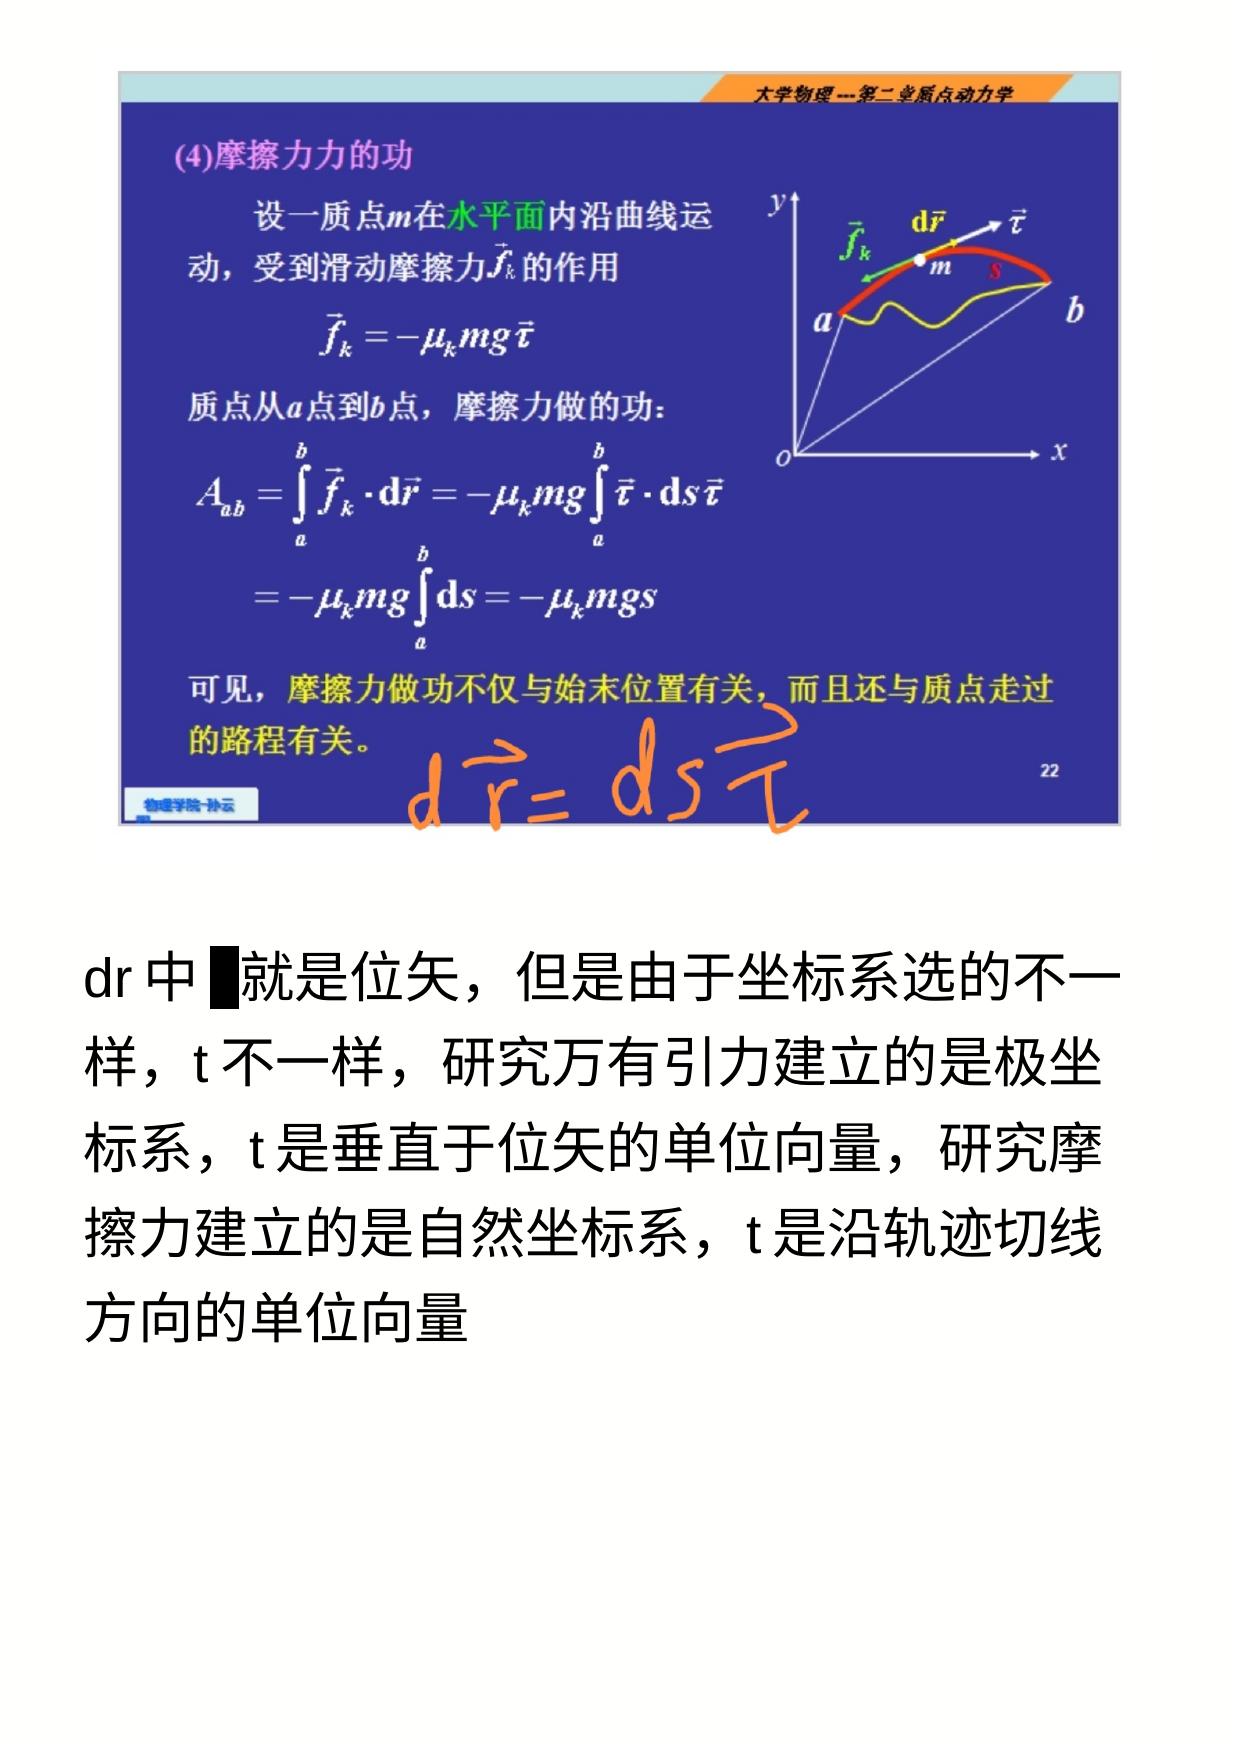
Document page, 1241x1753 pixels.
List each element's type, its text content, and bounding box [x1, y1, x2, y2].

picture [0, 0, 1240, 1752]
text dr中r就是位矢，但是由于坐标系选的不一样，t不一样，研究万有引力建立的是极坐标系，t是垂直于位矢的单位向量，研究摩擦力建立的是自然坐标系，t是沿轨迹切线方向的单位向量 [83, 929, 1146, 1356]
